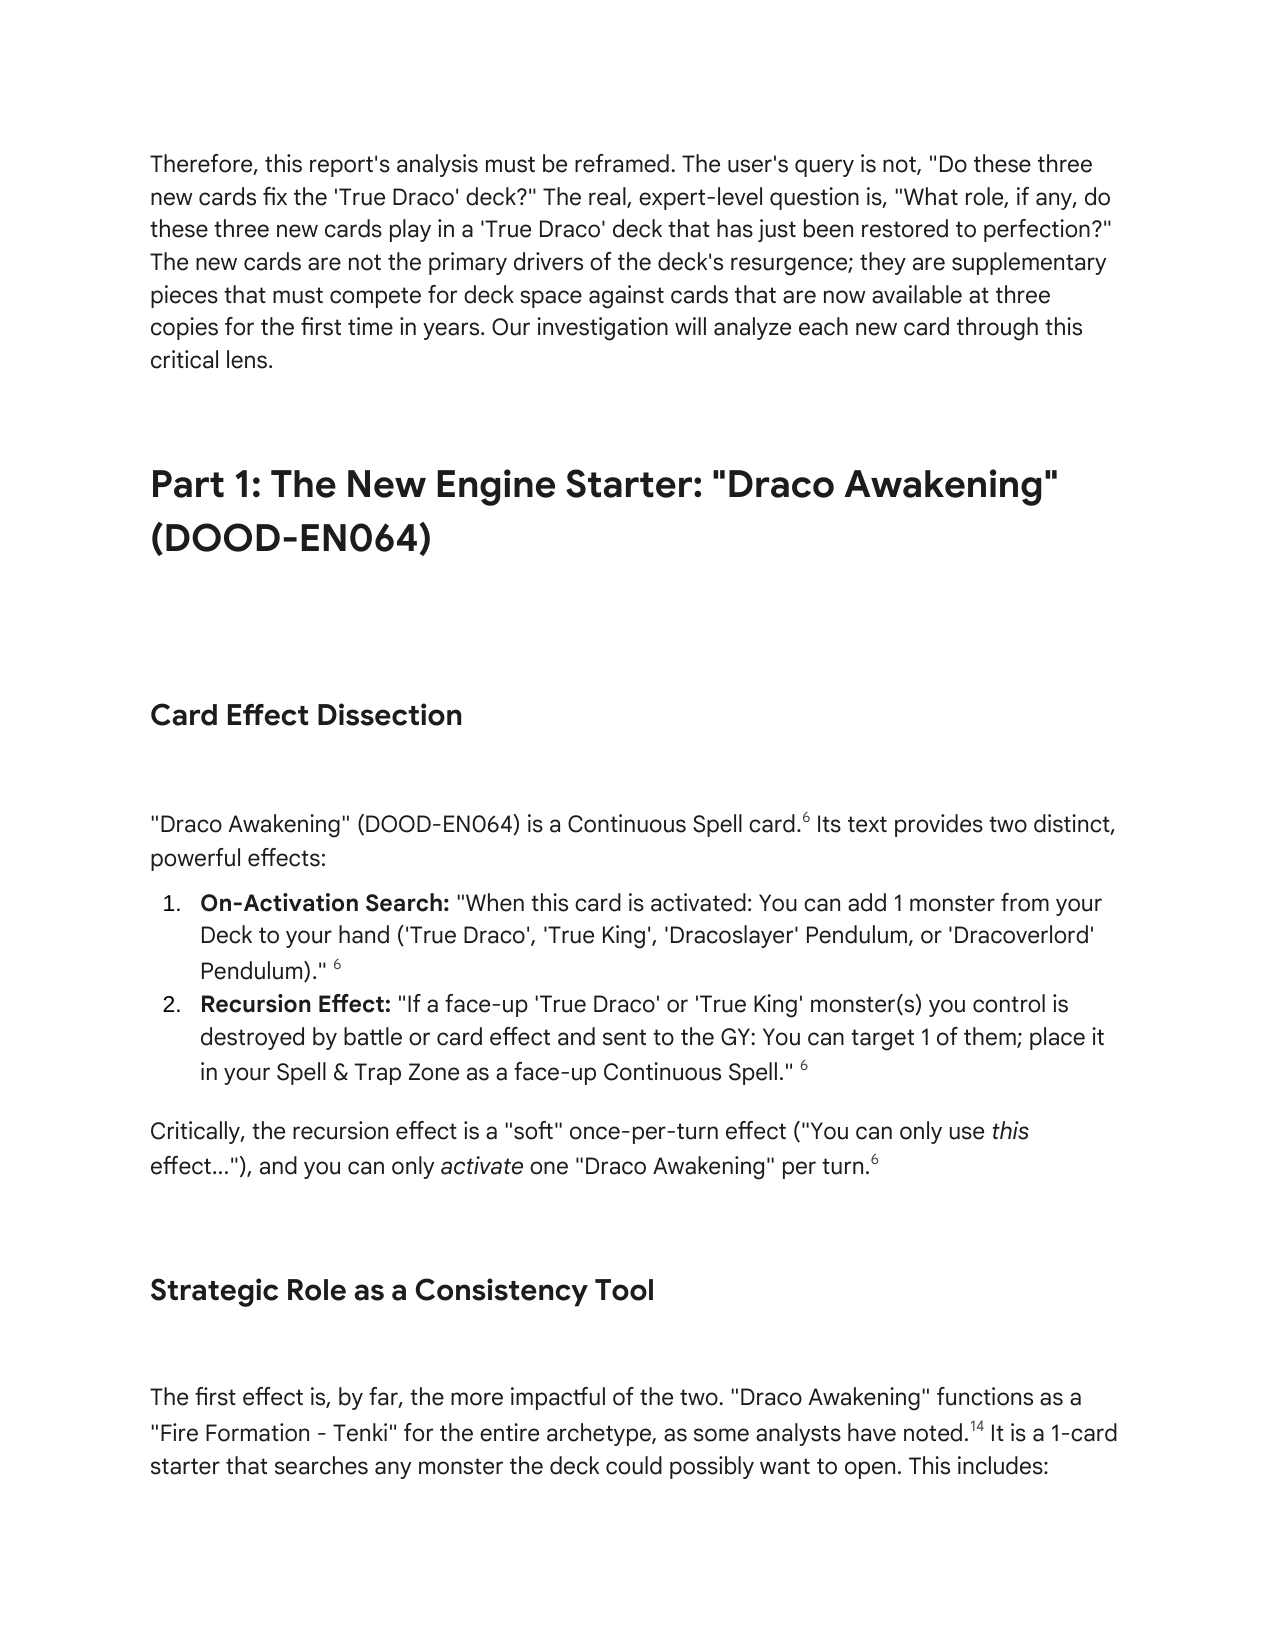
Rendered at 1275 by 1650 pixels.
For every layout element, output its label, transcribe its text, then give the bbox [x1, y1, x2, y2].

list On-Activation Search: "When this card is activated: You can add 1 monster from your Deck to your hand ('True Draco', 'True King', 'Dracoslayer' Pendulum, or 'Dracoverlord' Pendulum)." 6 [162, 889, 1125, 986]
text "Draco Awakening" (DOOD-EN064) is a Continuous Spell card.6 Its text provides two distinct, powerful effects: [150, 808, 1125, 873]
text Critically, the recursion effect is a "soft" once-per-turn effect ("You can only use this effect..."), and you can only activate one "Draco Awakening" per turn.6 [150, 1117, 1125, 1182]
subtitle Part 1: The New Engine Starter: "Draco Awakening" (DOOD-EN064) [150, 462, 1125, 562]
text The first effect is, by far, the more impactful of the two. "Draco Awakening" functions as a "Fire Formation - Tenki" for the entire archetype, as some analysts have noted.14 It is a 1-card starter that searches any monster the deck could possibly want to open. This includes: [150, 1384, 1125, 1481]
list Recursion Effect: "If a face-up 'True Draco' or 'True King' monster(s) you control is destroyed by battle or card effect and sent to the GY: You can target 1 of them; place it in your Spell & Trap Zone as a face-up Continuous Spell." 6 [162, 991, 1125, 1088]
text Therefore, this report's analysis must be reframed. The user's query is not, "Do these three new cards fix the 'True Draco' deck?" The real, expert-level question is, "What role, if any, do these three new cards play in a 'True Draco' deck that has just been restored to perfection?" The new cards are not the primary drivers of the deck's resurgence; they are supplementary pieces that must compete for deck space against cards that are now available at three copies for the first time in years. Our investigation will analyze each new card through this critical lens. [150, 150, 1125, 375]
subtitle Card Effect Dissection [150, 697, 1125, 733]
subtitle Strategic Role as a Consistency Tool [150, 1272, 1125, 1308]
